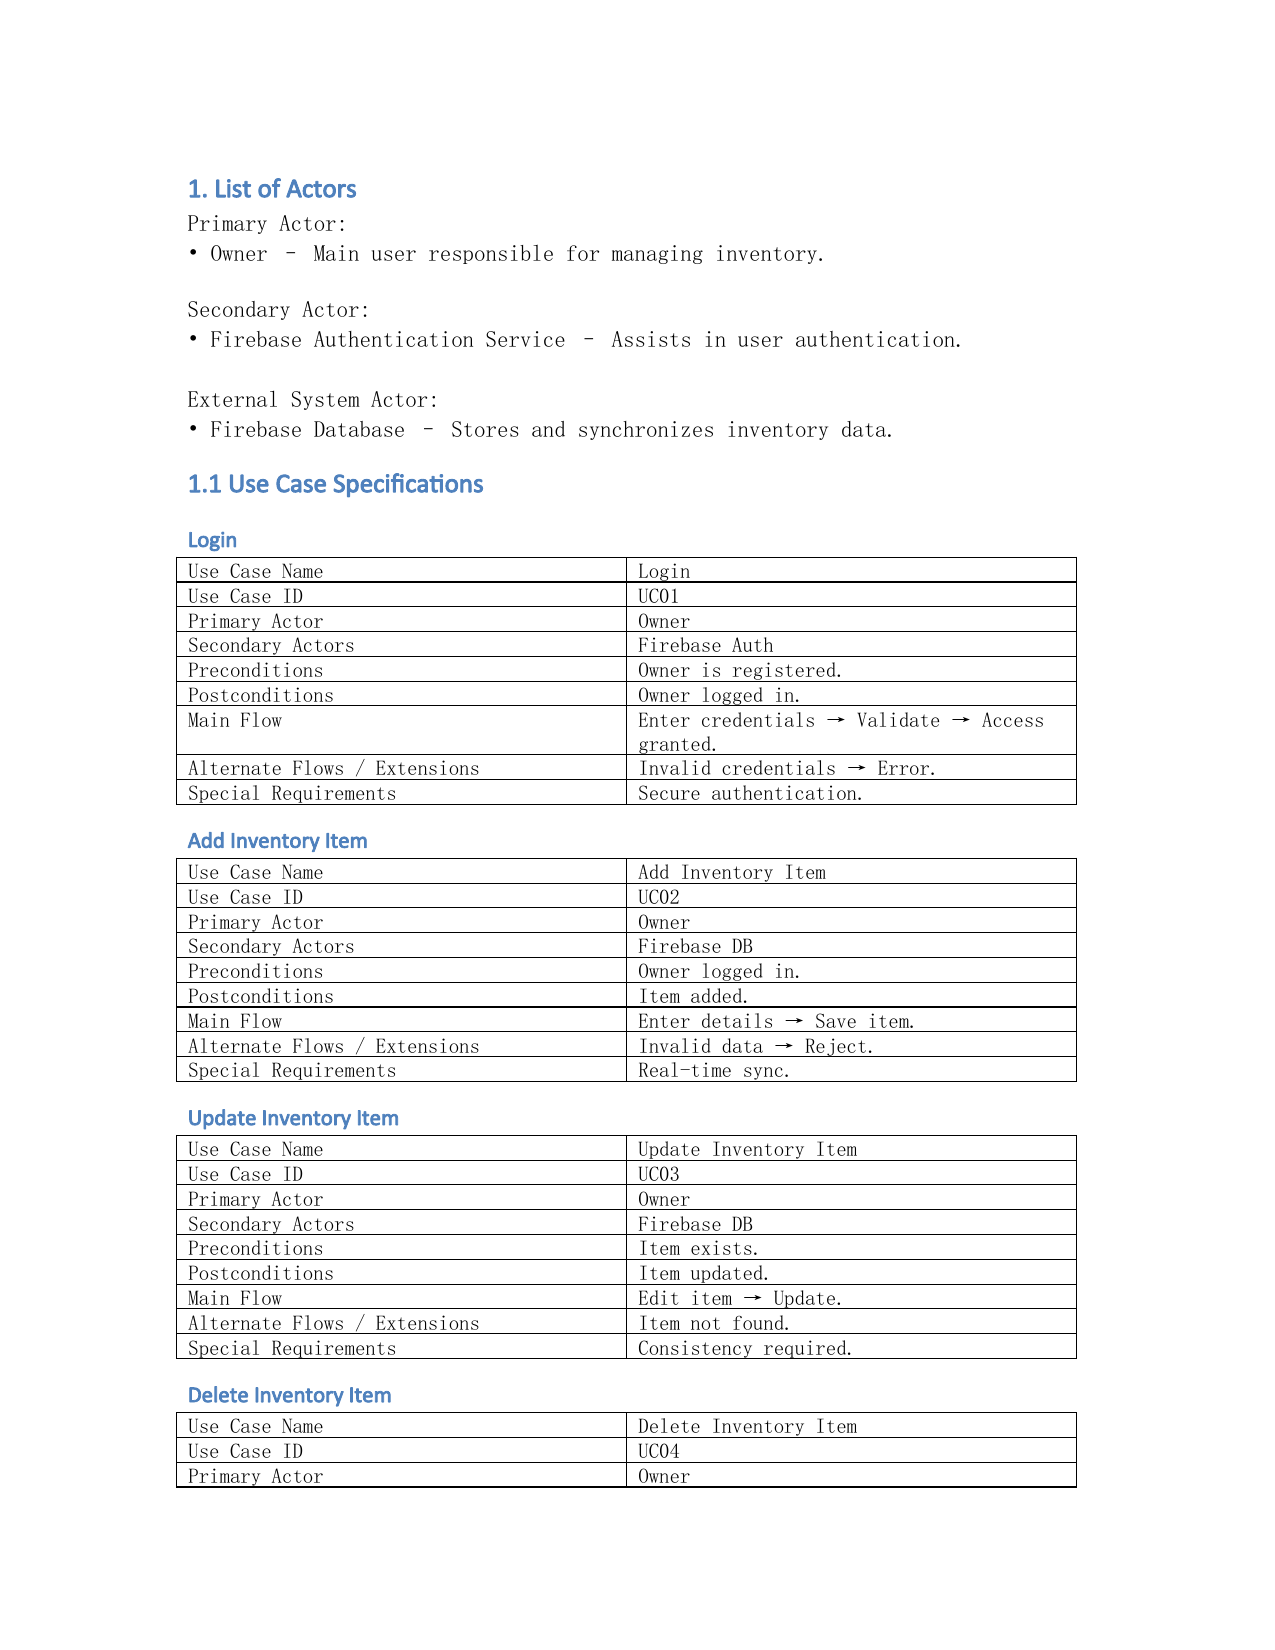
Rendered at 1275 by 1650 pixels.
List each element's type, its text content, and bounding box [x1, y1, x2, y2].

table_cell Primary Actor [177, 607, 626, 631]
table_cell Special Requirements [177, 1057, 626, 1081]
table_cell Alternate Flows / Extensions [177, 1309, 626, 1333]
table_cell Main Flow [177, 1008, 626, 1031]
subtitle Add Inventory Item [187, 825, 1087, 853]
table_cell Main Flow [177, 1285, 626, 1308]
table_cell Preconditions [177, 1235, 626, 1259]
table_cell Use Case ID [177, 1438, 626, 1462]
table_header Delete Inventory Item [627, 1413, 1076, 1437]
table_cell UC03 [627, 1161, 1076, 1184]
table_header Login [627, 558, 1076, 581]
table_cell Alternate Flows / Extensions [177, 755, 626, 779]
table_cell Secure authentication. [627, 780, 1076, 803]
table_cell Invalid data → Reject. [627, 1032, 1076, 1056]
table_cell Secondary Actors [177, 1210, 626, 1234]
table_cell Enter credentials → Validate → Access granted. [627, 706, 1076, 754]
table_cell Special Requirements [177, 1334, 626, 1358]
subtitle Login [187, 524, 1087, 552]
table_cell Primary Actor [177, 1463, 626, 1486]
table_header Use Case Name [177, 859, 626, 882]
table_cell Item updated. [627, 1260, 1076, 1283]
subtitle Update Inventory Item [187, 1103, 1087, 1131]
table_cell Use Case ID [177, 583, 626, 606]
table_cell Owner logged in. [627, 958, 1076, 982]
table_cell Item added. [627, 983, 1076, 1006]
table_cell Secondary Actors [177, 632, 626, 656]
table_cell Primary Actor [177, 1185, 626, 1209]
table_header Use Case Name [177, 1136, 626, 1159]
table_cell Enter details → Save item. [627, 1008, 1076, 1031]
table_cell Preconditions [177, 657, 626, 681]
table_cell Item exists. [627, 1235, 1076, 1259]
table_cell Owner [627, 607, 1076, 631]
table_cell UC02 [627, 884, 1076, 907]
table_header Use Case Name [177, 1413, 626, 1437]
table_cell Firebase DB [627, 933, 1076, 957]
table_cell Consistency required. [627, 1334, 1076, 1358]
table_cell Postconditions [177, 682, 626, 705]
table_cell Preconditions [177, 958, 626, 982]
table_header Update Inventory Item [627, 1136, 1076, 1159]
subtitle 1. List of Actors [187, 171, 1087, 204]
table_cell Primary Actor [177, 908, 626, 932]
table_cell Firebase DB [627, 1210, 1076, 1234]
table_cell Owner logged in. [627, 682, 1076, 705]
table_cell Postconditions [177, 983, 626, 1006]
table_cell Postconditions [177, 1260, 626, 1283]
text Primary Actor: • Owner – Main user responsible for managing inventory. Secondary Actor: • Firebase Authentication Service – Assists in user authentication. External System Actor: • Firebase Database – Stores and synchronizes inventory data. [187, 209, 1087, 441]
table_cell Owner [627, 908, 1076, 932]
table_cell Use Case ID [177, 884, 626, 907]
subtitle Delete Inventory Item [187, 1380, 1087, 1408]
table_cell Owner [627, 1463, 1076, 1486]
table_cell Firebase Auth [627, 632, 1076, 656]
table_cell Invalid credentials → Error. [627, 755, 1076, 779]
table_header Use Case Name [177, 558, 626, 581]
table_cell Secondary Actors [177, 933, 626, 957]
table_cell UC04 [627, 1438, 1076, 1462]
table_cell Owner is registered. [627, 657, 1076, 681]
table_cell Special Requirements [177, 780, 626, 803]
subtitle 1.1 Use Case Specifications [187, 466, 1087, 499]
table_cell Use Case ID [177, 1161, 626, 1184]
table_cell Main Flow [177, 706, 626, 754]
table_cell Edit item → Update. [627, 1285, 1076, 1308]
table_cell Owner [627, 1185, 1076, 1209]
table_cell Alternate Flows / Extensions [177, 1032, 626, 1056]
table_header Add Inventory Item [627, 859, 1076, 882]
table_cell Real-time sync. [627, 1057, 1076, 1081]
table_cell Item not found. [627, 1309, 1076, 1333]
table_cell UC01 [627, 583, 1076, 606]
